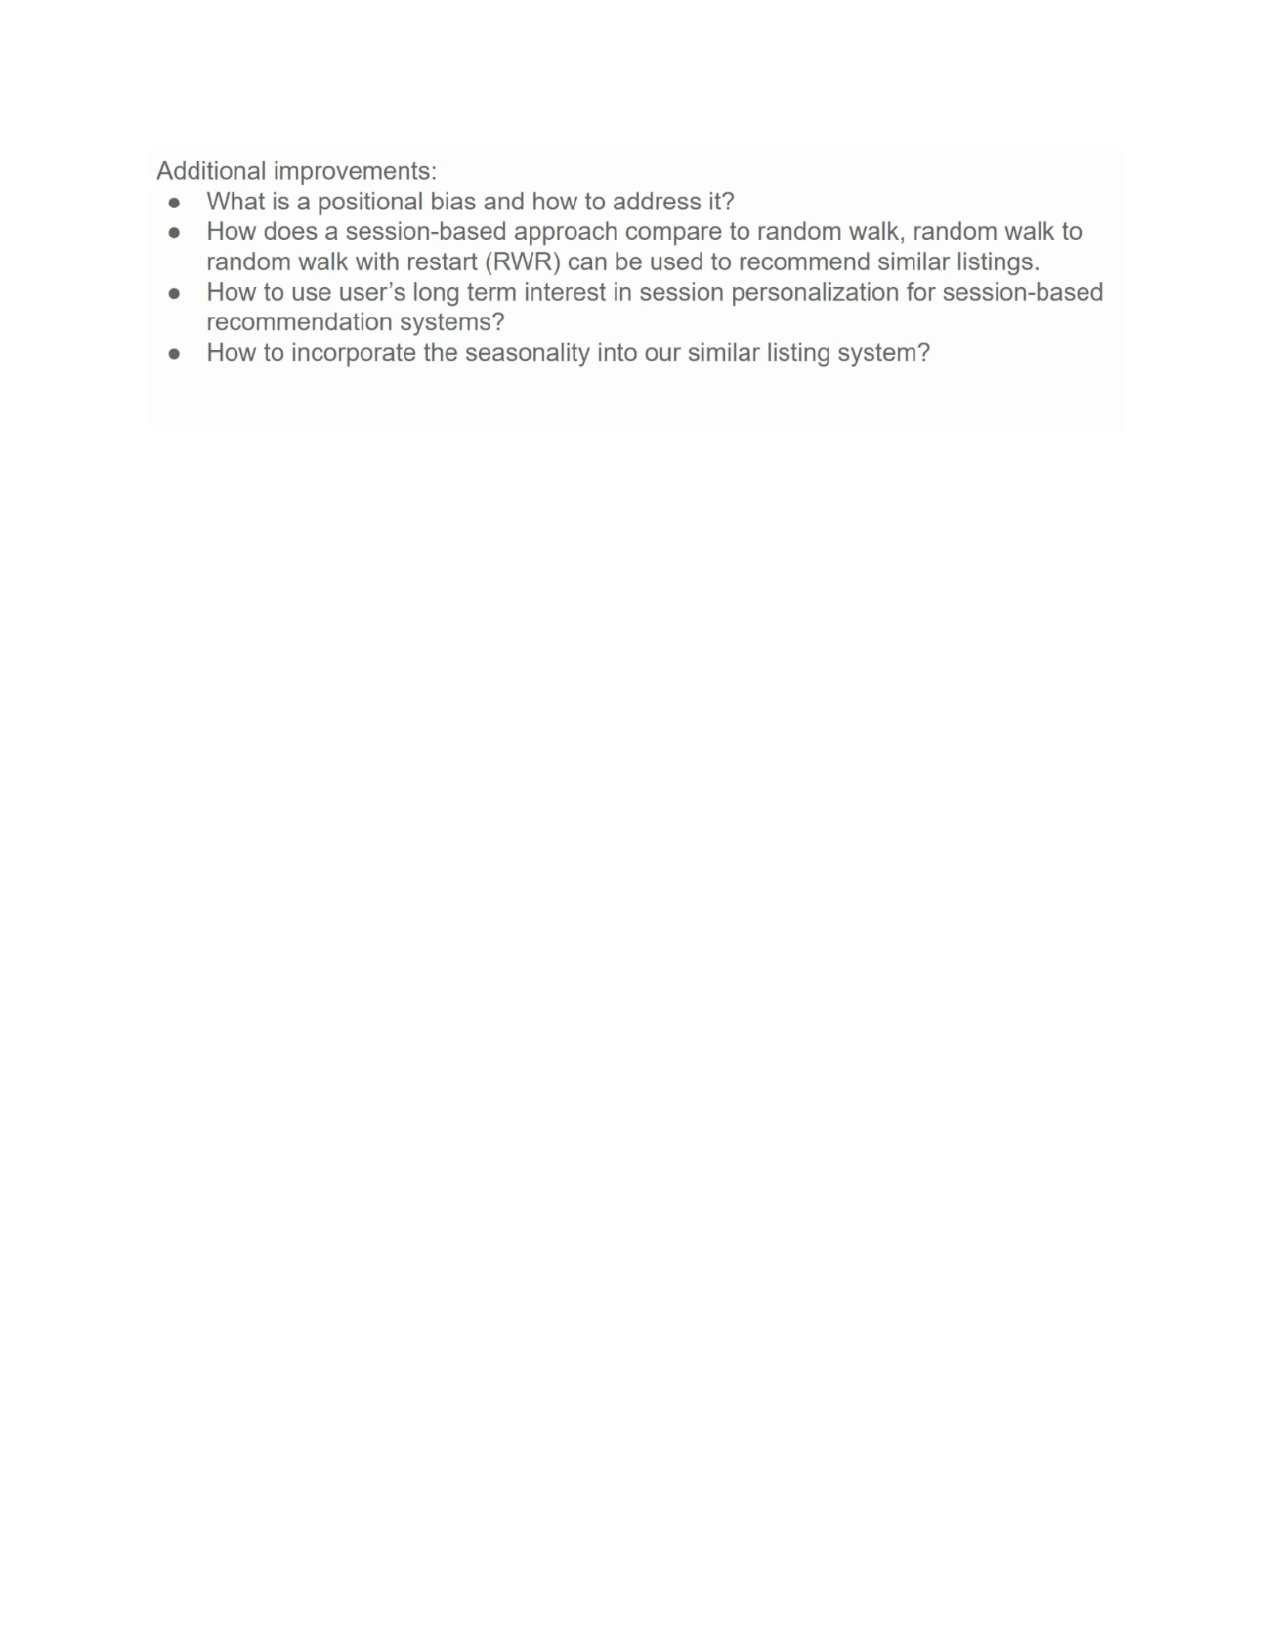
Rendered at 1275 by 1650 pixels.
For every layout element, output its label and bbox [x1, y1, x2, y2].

picture [150, 150, 1125, 430]
